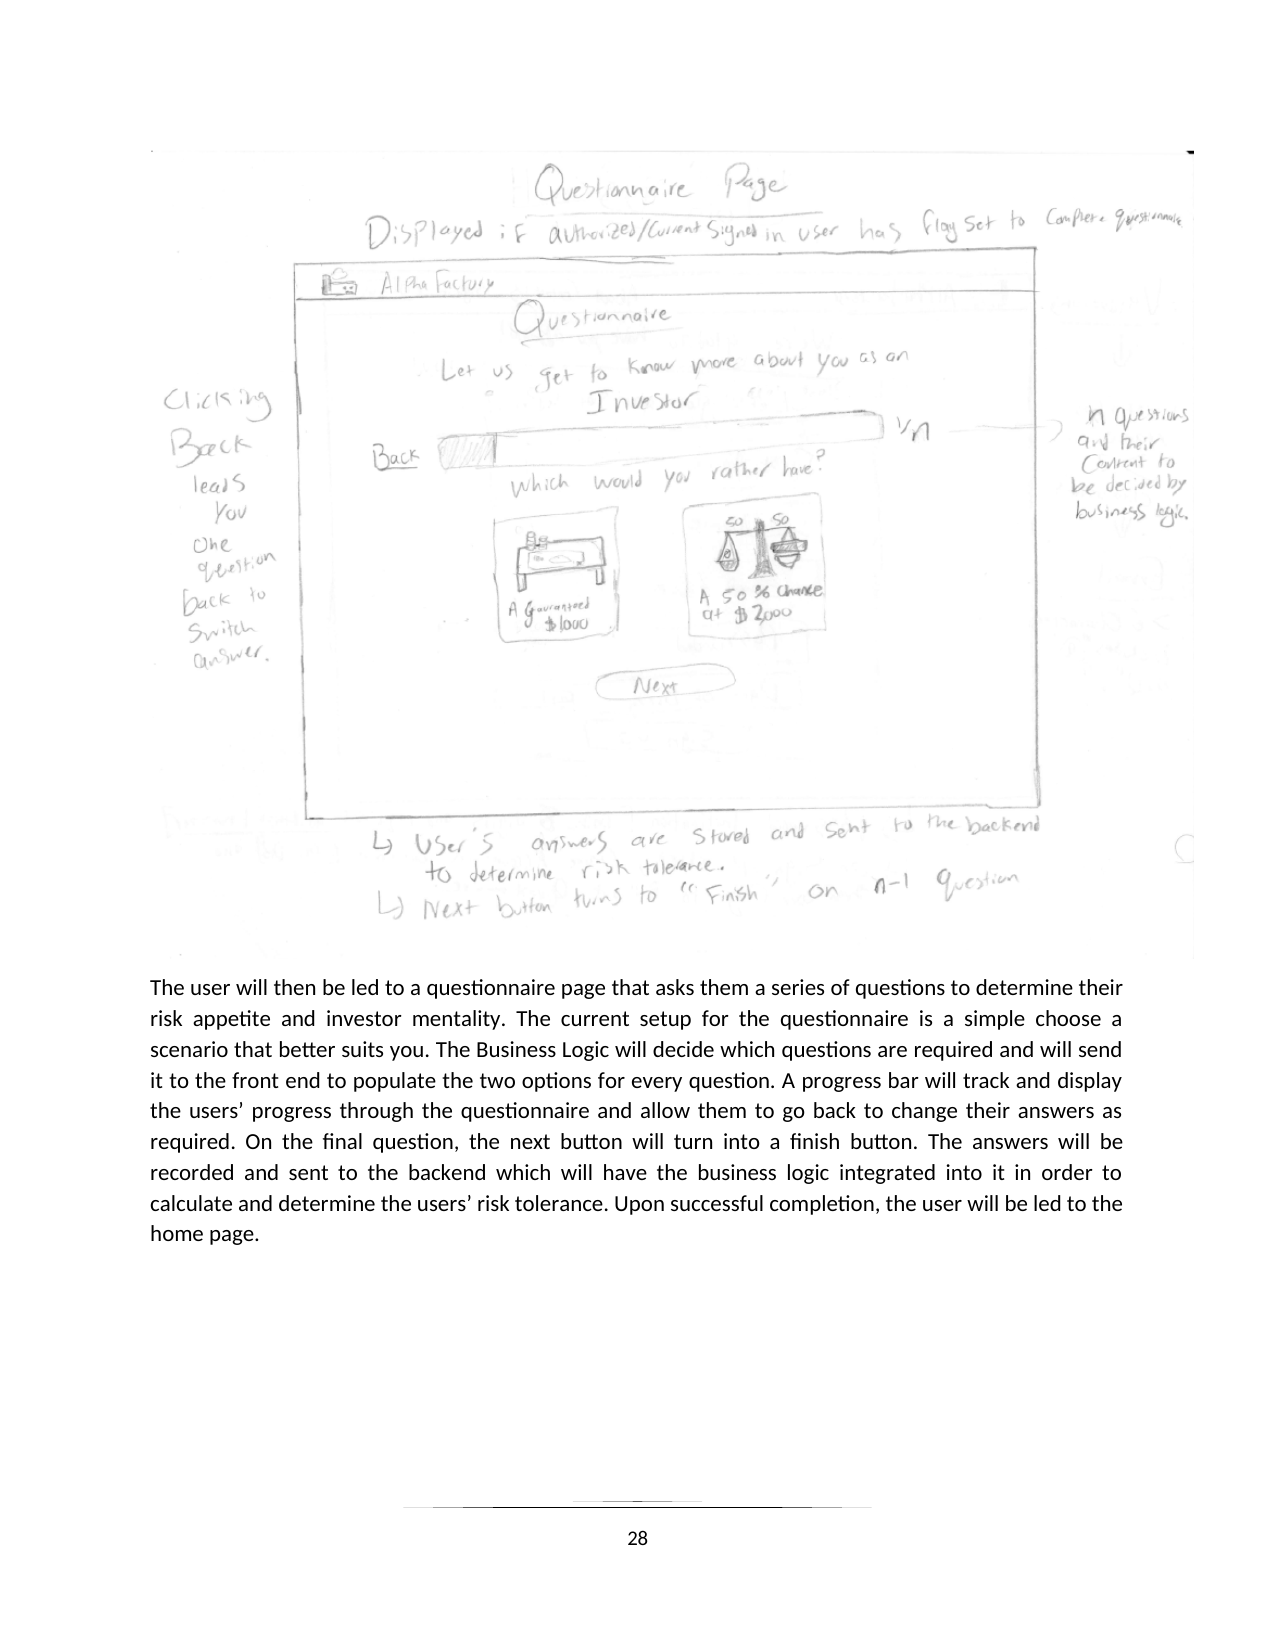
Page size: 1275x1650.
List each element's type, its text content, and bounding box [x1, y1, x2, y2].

text The user will then be led to a questionnaire page that asks them a series of questions to determine their risk appetite and investor mentality. The current setup for the questionnaire is a simple choose a scenario that better suits you. The Business Logic will decide which questions are required and will send it to the front end to populate the two options for every question. A progress bar will track and display the users’ progress through the questionnaire and allow them to go back to change their answers as required. On the final question, the next button will turn into a finish button. The answers will be recorded and sent to the backend which will have the business logic integrated into it in order to calculate and determine the users’ risk tolerance. Upon successful completion, the user will be led to the home page. [150, 973, 1125, 1247]
